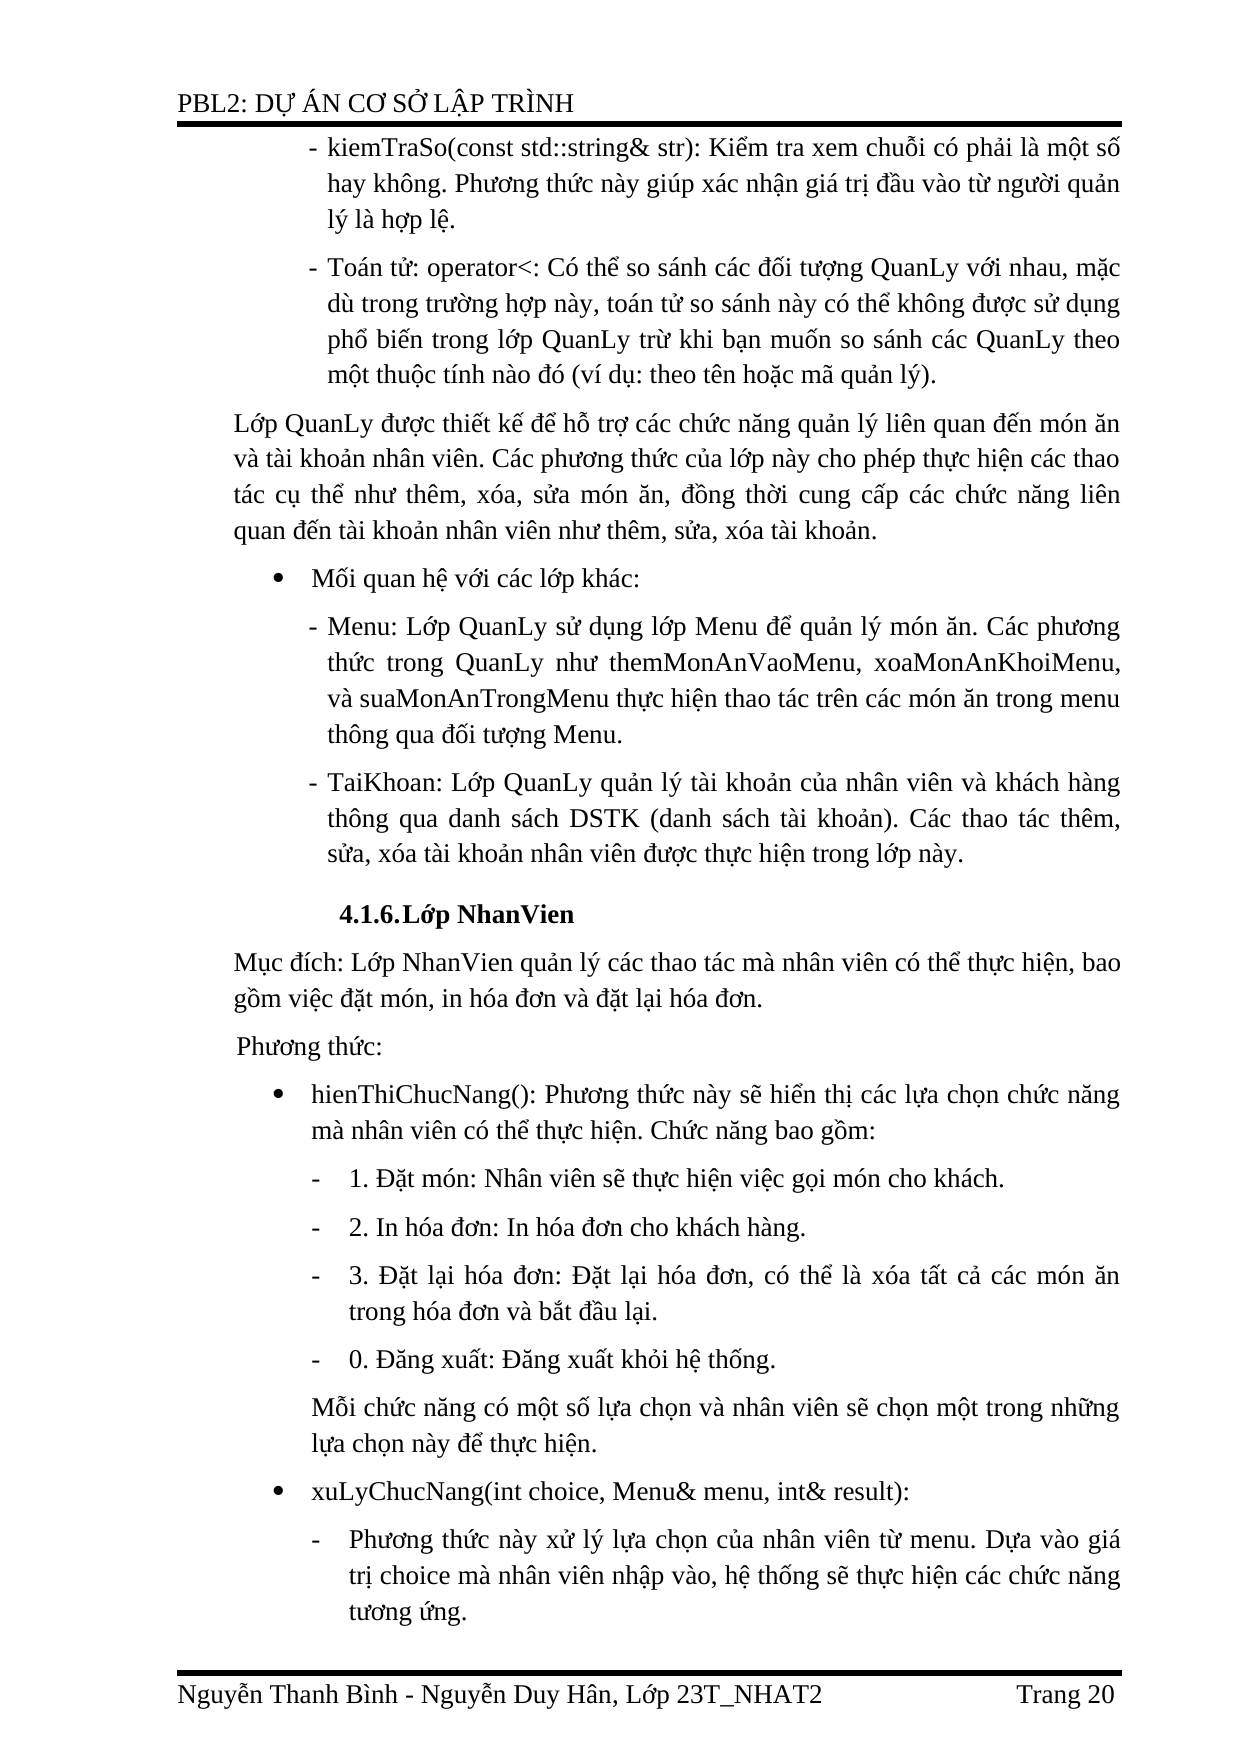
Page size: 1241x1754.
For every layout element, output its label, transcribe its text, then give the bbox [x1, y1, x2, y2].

subtitle Lớp NhanVien [280, 898, 1122, 929]
text Phương thức: [177, 1030, 1122, 1061]
list 1. Đặt món: Nhân viên sẽ thực hiện việc gọi món cho khách. [311, 1163, 1122, 1194]
list Toán tử: operator<: Có thể so sánh các đối tượng QuanLy với nhau, mặc dù trong trường hợp này, toán tử so sánh này có thể không được sử dụng phổ biến trong lớp QuanLy trừ khi bạn muốn so sánh các QuanLy theo một thuộc tính nào đó (ví dụ: theo tên hoặc mã quản lý). [308, 251, 1122, 389]
text Mục đích: Lớp NhanVien quản lý các thao tác mà nhân viên có thể thực hiện, bao gồm việc đặt món, in hóa đơn và đặt lại hóa đơn. [233, 946, 1122, 1013]
list Menu: Lớp QuanLy sử dụng lớp Menu để quản lý món ăn. Các phương thức trong QuanLy như themMonAnVaoMenu, xoaMonAnKhoiMenu, và suaMonAnTrongMenu thực hiện thao tác trên các món ăn trong menu thông qua đối tượng Menu. [308, 611, 1122, 749]
list hienThiChucNang(): Phương thức này sẽ hiển thị các lựa chọn chức năng mà nhân viên có thể thực hiện. Chức năng bao gồm: [273, 1078, 1122, 1146]
list TaiKhoan: Lớp QuanLy quản lý tài khoản của nhân viên và khách hàng thông qua danh sách DSTK (danh sách tài khoản). Các thao tác thêm, sửa, xóa tài khoản nhân viên được thực hiện trong lớp này. [308, 766, 1122, 868]
list xuLyChucNang(int choice, Menu& menu, int& result): [273, 1475, 1122, 1506]
list 2. In hóa đơn: In hóa đơn cho khách hàng. [311, 1211, 1122, 1242]
text Lớp QuanLy được thiết kế để hỗ trợ các chức năng quản lý liên quan đến món ăn và tài khoản nhân viên. Các phương thức của lớp này cho phép thực hiện các thao tác cụ thể như thêm, xóa, sửa món ăn, đồng thời cung cấp các chức năng liên quan đến tài khoản nhân viên như thêm, sửa, xóa tài khoản. [233, 407, 1122, 545]
list Mối quan hệ với các lớp khác: [273, 562, 1122, 593]
list kiemTraSo(const std::string& str): Kiểm tra xem chuỗi có phải là một số hay không. Phương thức này giúp xác nhận giá trị đầu vào từ người quản lý là hợp lệ. [308, 132, 1122, 234]
list Phương thức này xử lý lựa chọn của nhân viên từ menu. Dựa vào giá trị choice mà nhân viên nhập vào, hệ thống sẽ thực hiện các chức năng tương ứng. [311, 1524, 1122, 1626]
list 0. Đăng xuất: Đăng xuất khỏi hệ thống. [311, 1343, 1122, 1374]
list 3. Đặt lại hóa đơn: Đặt lại hóa đơn, có thể là xóa tất cả các món ăn trong hóa đơn và bắt đầu lại. [311, 1259, 1122, 1326]
text Mỗi chức năng có một số lựa chọn và nhân viên sẽ chọn một trong những lựa chọn này để thực hiện. [311, 1391, 1122, 1458]
